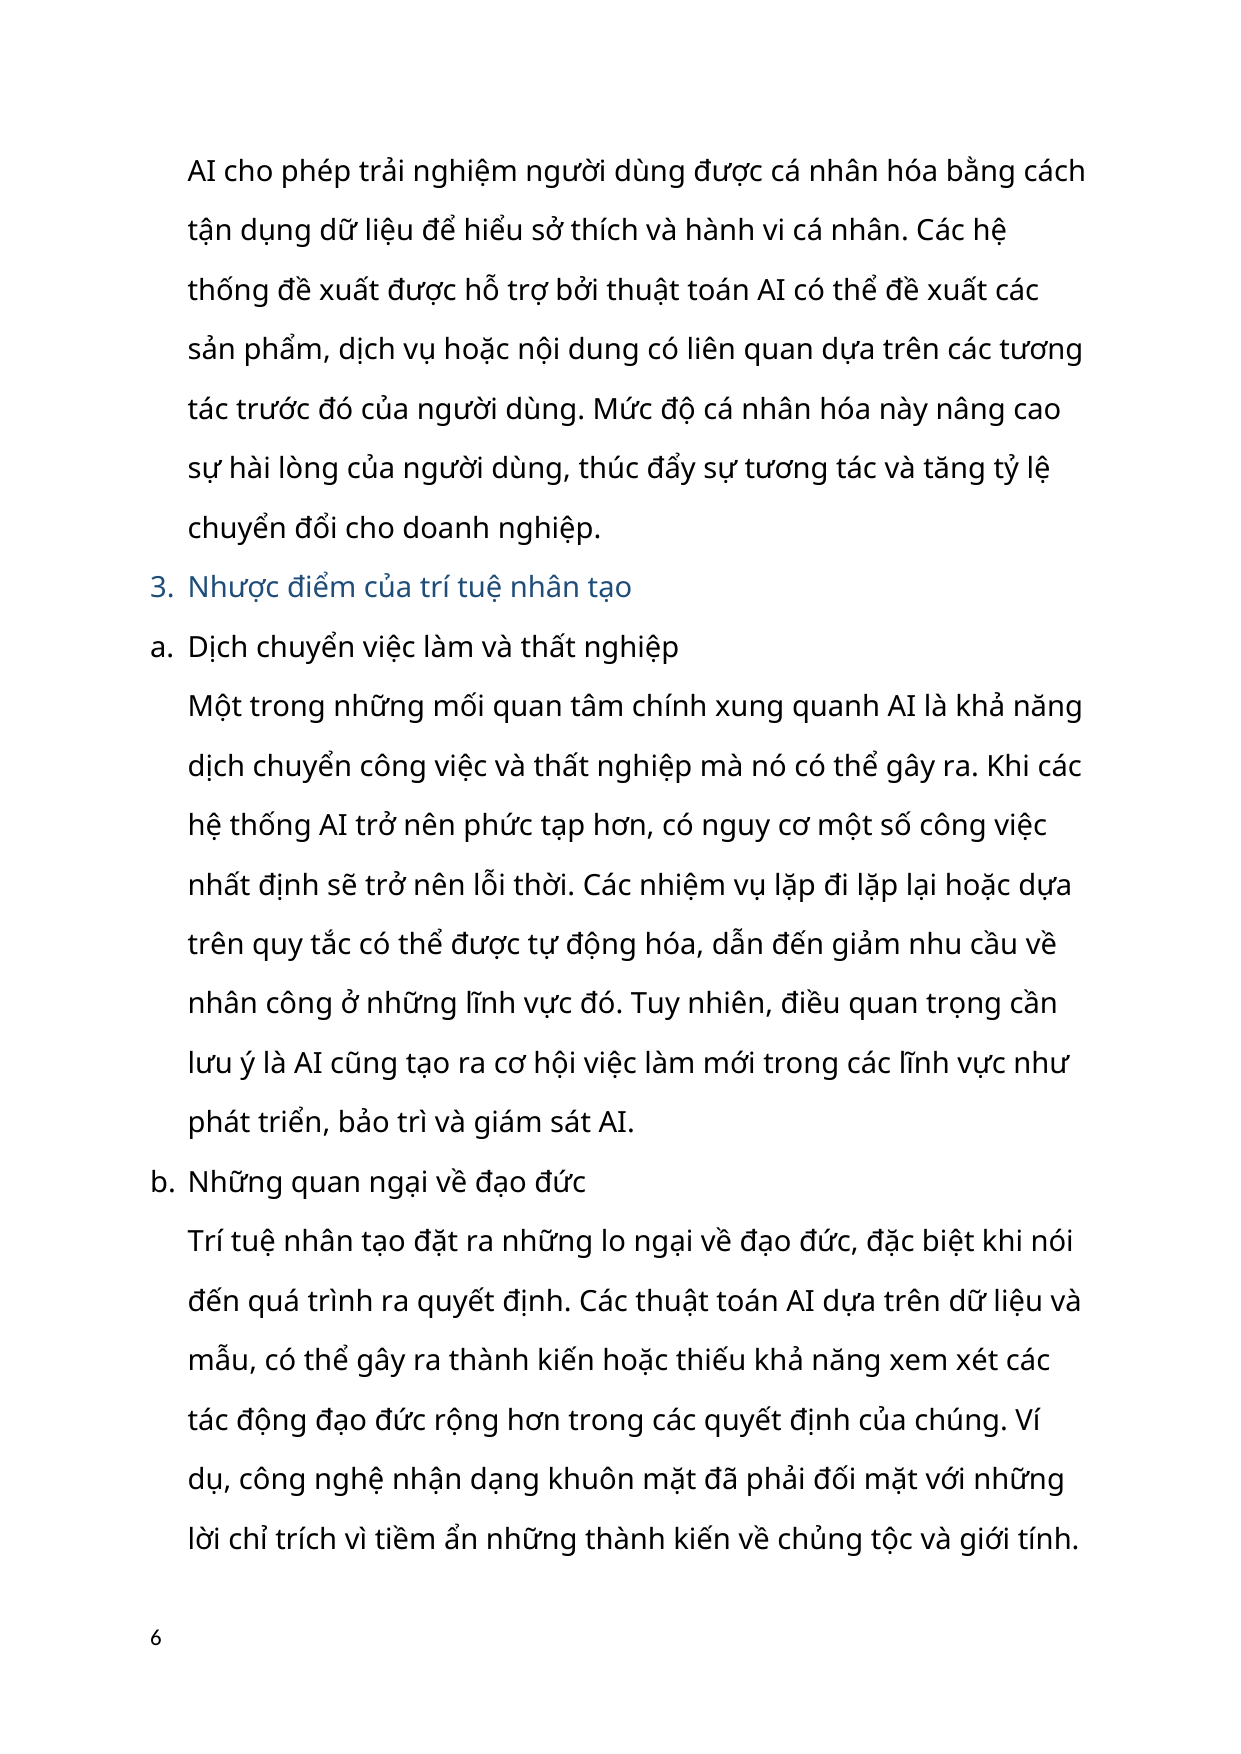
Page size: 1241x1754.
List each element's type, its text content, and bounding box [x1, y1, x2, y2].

list Những quan ngại về đạo đức [150, 1161, 1090, 1201]
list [187, 1221, 1090, 1558]
list Một trong những mối quan tâm chính xung quanh AI là khả năng dịch chuyển công việc và thất nghiệp mà nó có thể gây ra. Khi các hệ thống AI trở nên phức tạp hơn, có nguy cơ một số công việc nhất định sẽ trở nên lỗi thời. Các nhiệm vụ lặp đi lặp lại hoặc dựa trên quy tắc có thể được tự động hóa, dẫn đến giảm nhu cầu về nhân công ở những lĩnh vực đó. Tuy nhiên, điều quan trọng cần lưu ý là AI cũng tạo ra cơ hội việc làm mới trong các lĩnh vực như phát triển, bảo trì và giám sát AI. [187, 685, 1090, 1141]
subtitle Nhược điểm của trí tuệ nhân tạo [150, 566, 1090, 606]
list AI cho phép trải nghiệm người dùng được cá nhân hóa bằng cách tận dụng dữ liệu để hiểu sở thích và hành vi cá nhân. Các hệ thống đề xuất được hỗ trợ bởi thuật toán AI có thể đề xuất các sản phẩm, dịch vụ hoặc nội dung có liên quan dựa trên các tương tác trước đó của người dùng. Mức độ cá nhân hóa này nâng cao sự hài lòng của người dùng, thúc đẩy sự tương tác và tăng tỷ lệ chuyển đổi cho doanh nghiệp. [187, 150, 1090, 547]
list Dịch chuyển việc làm và thất nghiệp [150, 626, 1090, 666]
